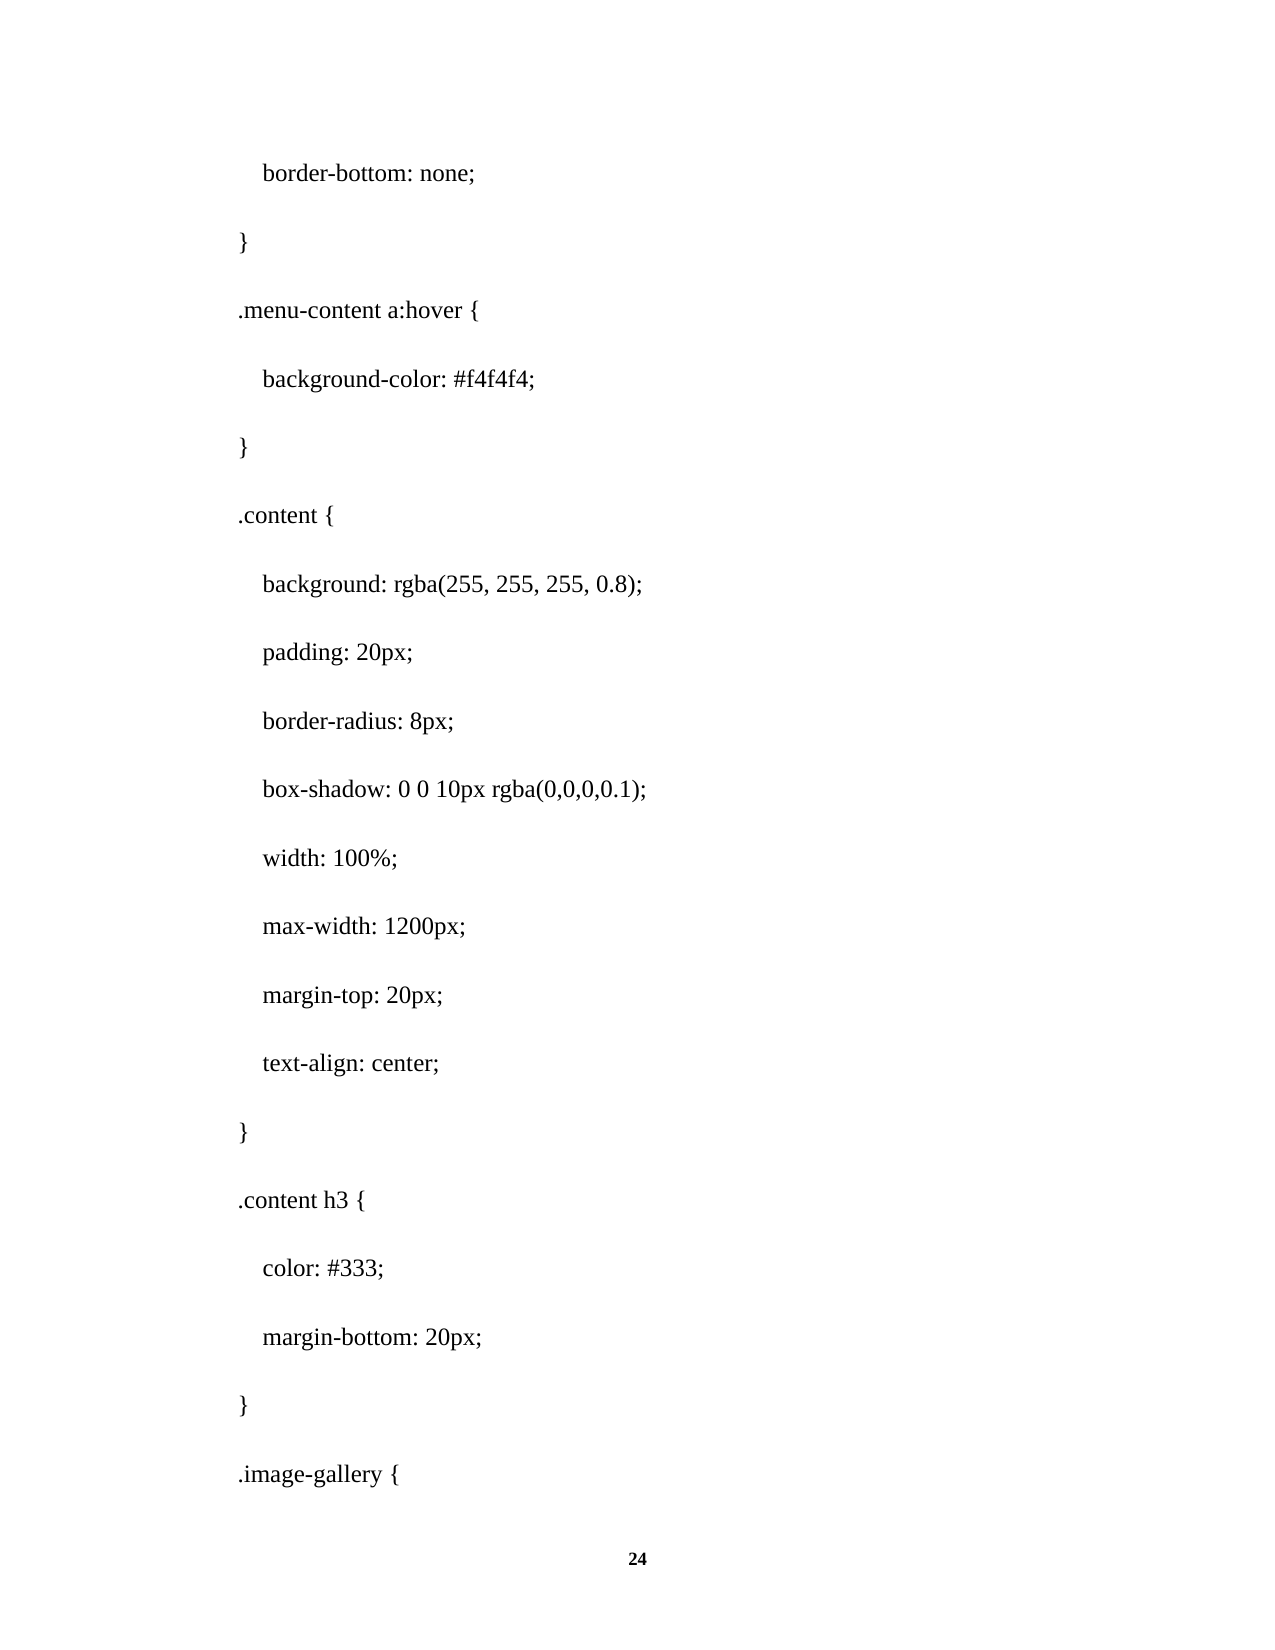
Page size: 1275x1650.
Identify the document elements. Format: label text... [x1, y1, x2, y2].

text border-radius: 8px; [187, 706, 1125, 735]
text } [187, 1390, 1125, 1419]
text max-width: 1200px; [187, 911, 1125, 940]
text color: #333; [187, 1253, 1125, 1282]
text } [187, 432, 1125, 461]
text margin-top: 20px; [187, 980, 1125, 1008]
text border-bottom: none; [187, 158, 1125, 187]
text box-shadow: 0 0 10px rgba(0,0,0,0.1); [187, 774, 1125, 803]
text } [187, 1117, 1125, 1145]
text background-color: #f4f4f4; [187, 364, 1125, 392]
text .content { [187, 501, 1125, 529]
text } [187, 227, 1125, 256]
text background: rgba(255, 255, 255, 0.8); [187, 569, 1125, 598]
text .content h3 { [187, 1185, 1125, 1214]
text margin-bottom: 20px; [187, 1322, 1125, 1351]
text padding: 20px; [187, 637, 1125, 666]
text width: 100%; [187, 843, 1125, 872]
text text-align: center; [187, 1048, 1125, 1077]
text .image-gallery { [187, 1459, 1125, 1487]
text .menu-content a:hover { [187, 295, 1125, 324]
